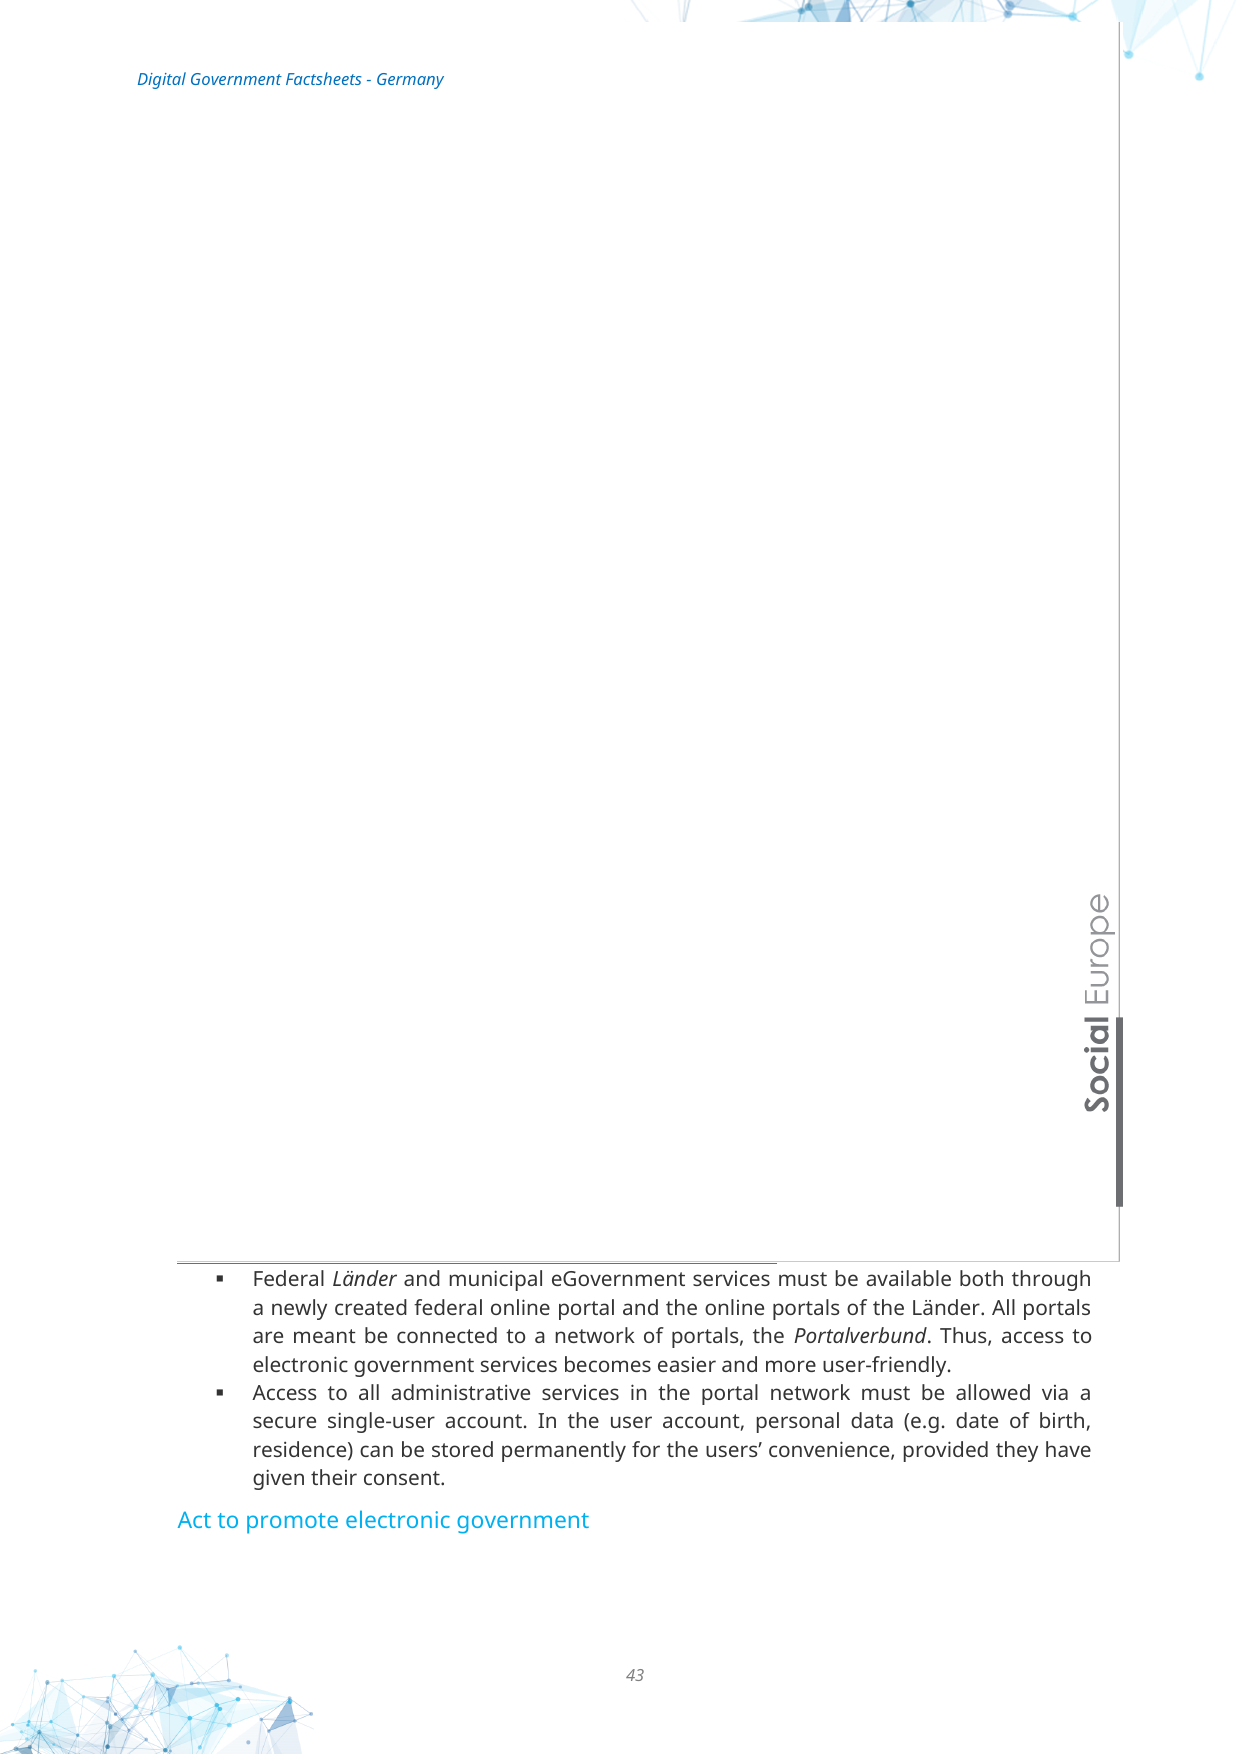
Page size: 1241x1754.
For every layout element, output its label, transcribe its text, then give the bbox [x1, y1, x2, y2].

picture [177, 22, 1123, 1262]
list Federal Länder and municipal eGovernment services must be available both through a newly created federal online portal and the online portals of the Länder. All portals are meant be connected to a network of portals, the Portalverbund. Thus, access to electronic government services becomes easier and more user-friendly. [215, 1264, 1092, 1378]
list Access to all administrative services in the portal network must be allowed via a secure single-user account. In the user account, personal data (e.g. date of birth, residence) can be stored permanently for the users’ convenience, provided they have given their consent. [215, 1378, 1092, 1492]
subtitle Act to promote electronic government [177, 1504, 1092, 1536]
